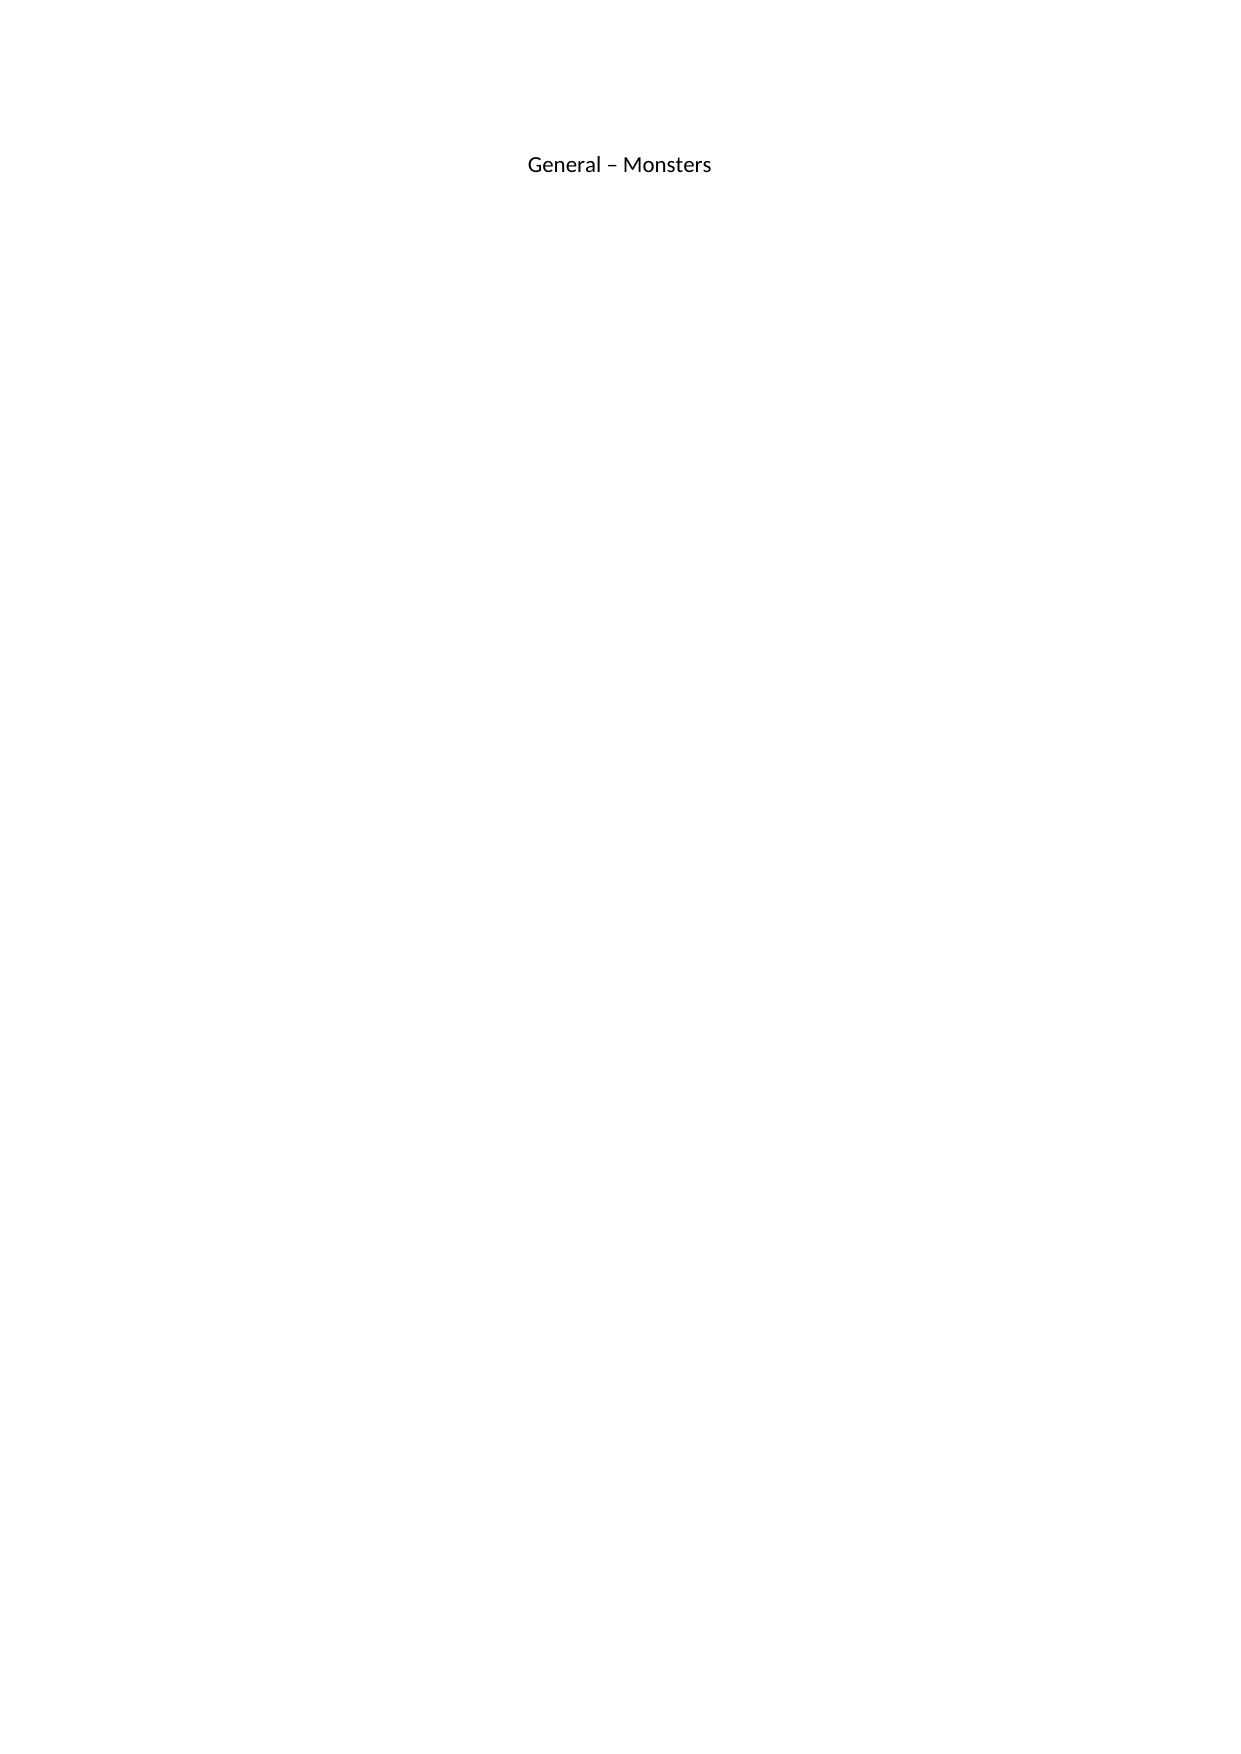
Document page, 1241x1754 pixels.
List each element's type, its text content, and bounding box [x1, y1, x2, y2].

text General – Monsters [187, 150, 1053, 178]
